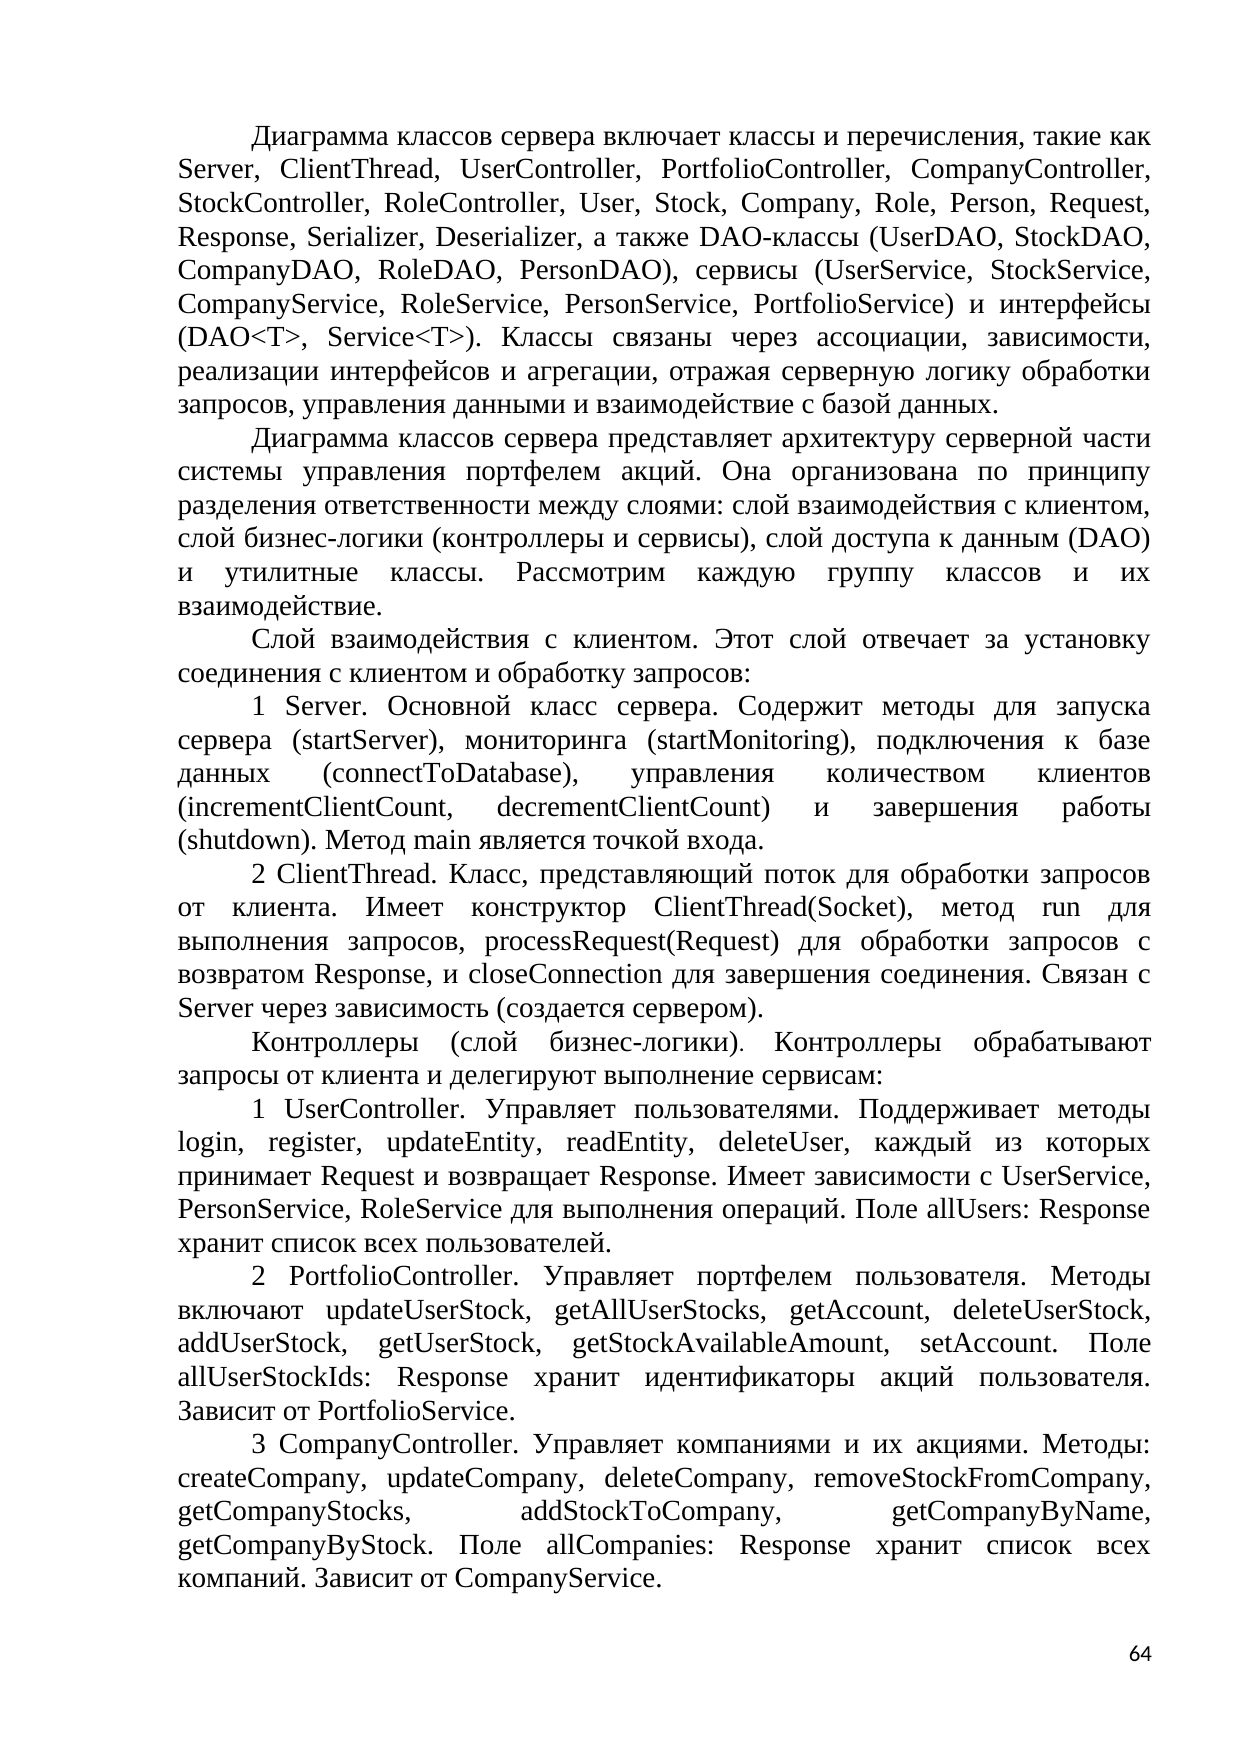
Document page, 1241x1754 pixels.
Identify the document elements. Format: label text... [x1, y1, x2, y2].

text 3 CompanyController. Управляет компаниями и их акциями. Методы: createCompany, updateCompany, deleteCompany, removeStockFromCompany, getCompanyStocks, addStockToCompany, getCompanyByName, getCompanyByStock. Поле allCompanies: Response хранит список всех компаний. Зависит от CompanyService. [177, 1426, 1152, 1594]
text Контроллеры (слой бизнес-логики). Контроллеры обрабатывают запросы от клиента и делегируют выполнение сервисам: [177, 1024, 1152, 1091]
text Диаграмма классов сервера включает классы и перечисления, такие как Server, ClientThread, UserController, PortfolioController, CompanyController, StockController, RoleController, User, Stock, Company, Role, Person, Request, Response, Serializer, Deserializer, а также DAO-классы (UserDAO, StockDAO, CompanyDAO, RoleDAO, PersonDAO), сервисы (UserService, StockService, CompanyService, RoleService, PersonService, PortfolioService) и интерфейсы (DAO<T>, Service<T>). Классы связаны через ассоциации, зависимости, реализации интерфейсов и агрегации, отражая серверную логику обработки запросов, управления данными и взаимодействие с базой данных. [177, 118, 1152, 420]
text 1 Server. Основной класс сервера. Содержит методы для запуска сервера (startServer), мониторинга (startMonitoring), подключения к базе данных (connectToDatabase), управления количеством клиентов (incrementClientCount, decrementClientCount) и завершения работы (shutdown). Метод main является точкой входа. [177, 688, 1152, 856]
text 2 PortfolioController. Управляет портфелем пользователя. Методы включают updateUserStock, getAllUserStocks, getAccount, deleteUserStock, addUserStock, getUserStock, getStockAvailableAmount, setAccount. Поле allUserStockIds: Response хранит идентификаторы акций пользователя. Зависит от PortfolioService. [177, 1258, 1152, 1426]
text Диаграмма классов сервера представляет архитектуру серверной части системы управления портфелем акций. Она организована по принципу разделения ответственности между слоями: слой взаимодействия с клиентом, слой бизнес-логики (контроллеры и сервисы), слой доступа к данным (DAO) и утилитные классы. Рассмотрим каждую группу классов и их взаимодействие. [177, 420, 1152, 621]
text Слой взаимодействия с клиентом. Этот слой отвечает за установку соединения с клиентом и обработку запросов: [177, 621, 1152, 688]
text 1 UserController. Управляет пользователями. Поддерживает методы login, register, updateEntity, readEntity, deleteUser, каждый из которых принимает Request и возвращает Response. Имеет зависимости с UserService, PersonService, RoleService для выполнения операций. Поле allUsers: Response хранит список всех пользователей. [177, 1091, 1152, 1258]
text 2 ClientThread. Класс, представляющий поток для обработки запросов от клиента. Имеет конструктор ClientThread(Socket), метод run для выполнения запросов, processRequest(Request) для обработки запросов с возвратом Response, и closeConnection для завершения соединения. Связан с Server через зависимость (создается сервером). [177, 856, 1152, 1024]
